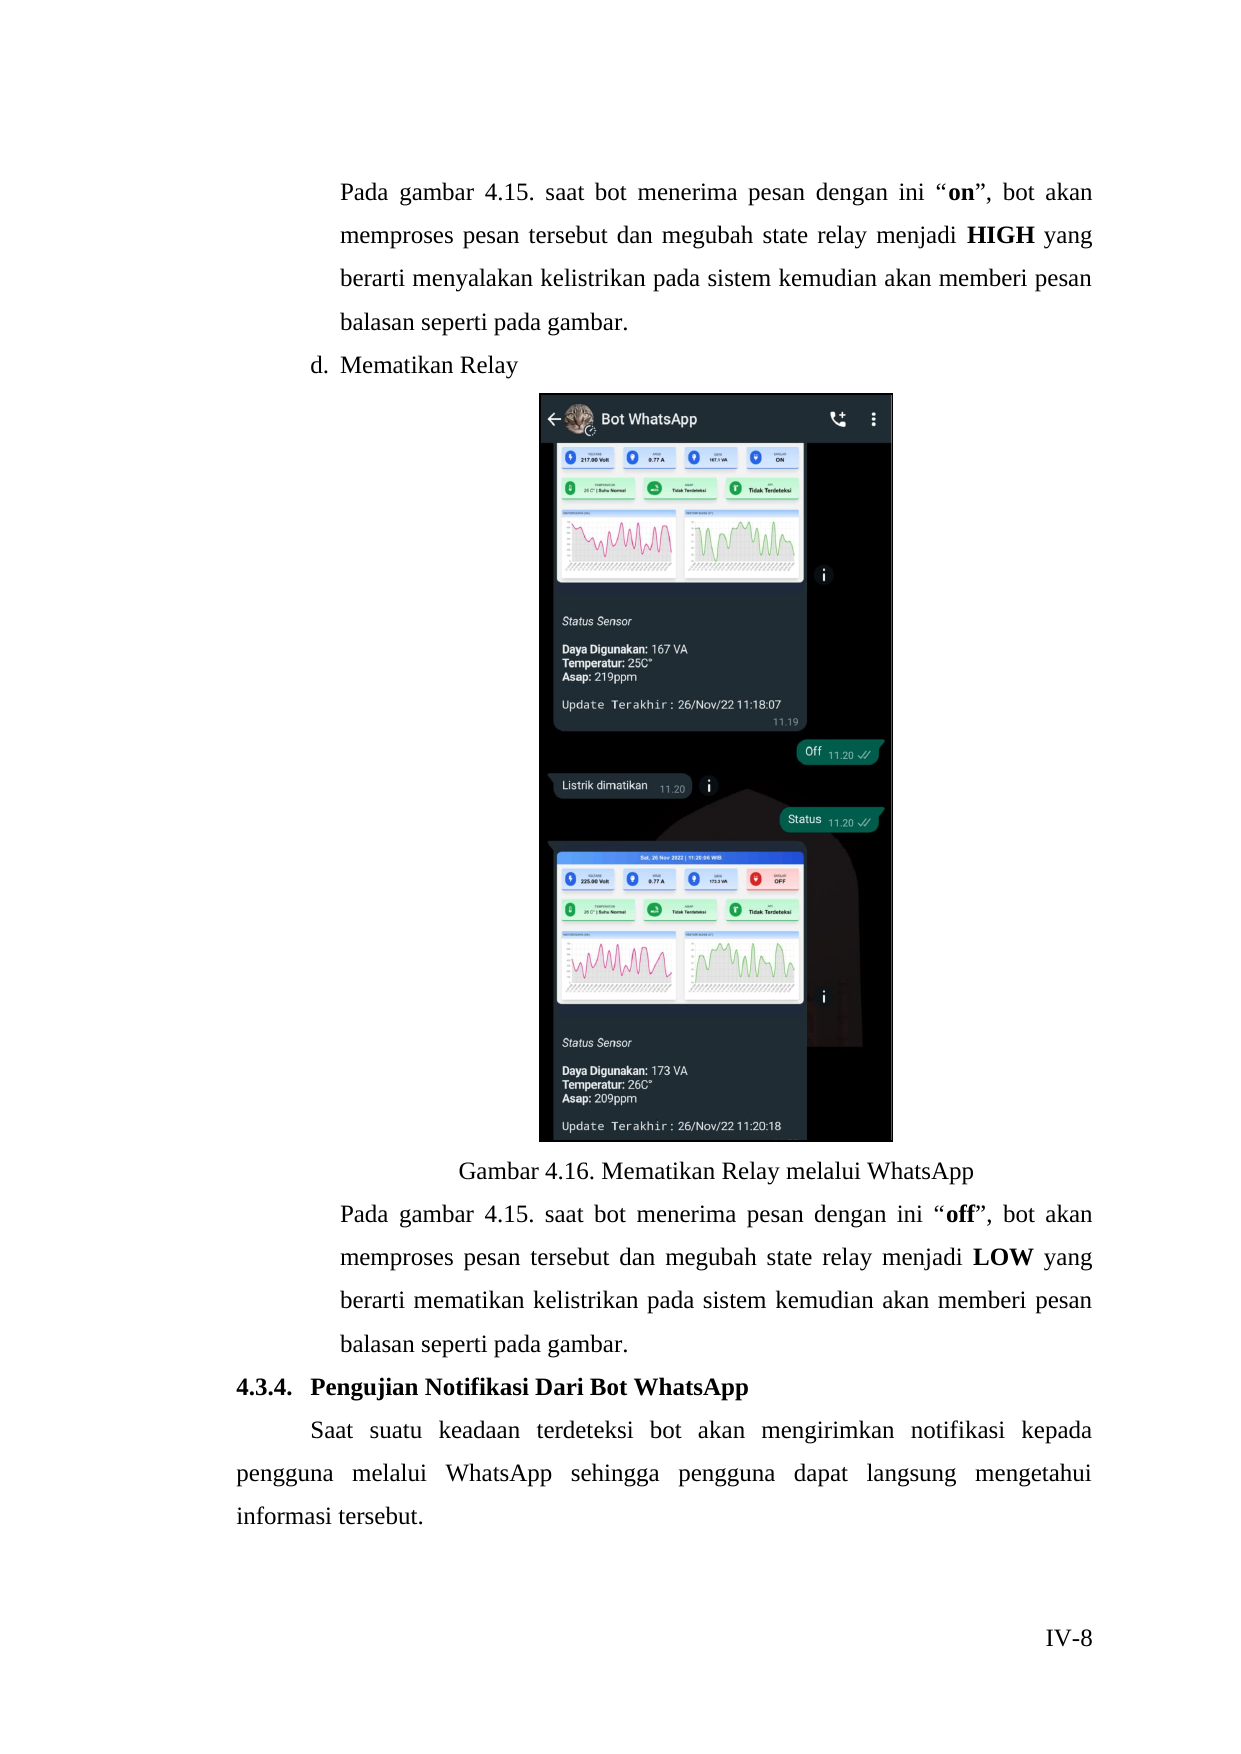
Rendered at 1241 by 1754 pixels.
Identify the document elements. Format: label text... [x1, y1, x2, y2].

list Gambar 4.16. Mematikan Relay melalui WhatsApp [340, 1156, 1092, 1185]
list Mematikan Relay [310, 350, 1092, 378]
list Pada gambar 4.15. saat bot menerima pesan dengan ini “off”, bot akan memproses pesan tersebut dan megubah state relay menjadi LOW yang berarti mematikan kelistrikan pada sistem kemudian akan memberi pesan balasan seperti pada gambar. [340, 1199, 1092, 1357]
list Pengujian Notifikasi Dari Bot WhatsApp [236, 1372, 1092, 1401]
list Saat suatu keadaan terdeteksi bot akan mengirimkan notifikasi kepada pengguna melalui WhatsApp sehingga pengguna dapat langsung mengetahui informasi tersebut. [236, 1415, 1092, 1530]
picture [541, 395, 892, 1140]
list Pada gambar 4.15. saat bot menerima pesan dengan ini “on”, bot akan memproses pesan tersebut dan megubah state relay menjadi HIGH yang berarti menyalakan kelistrikan pada sistem kemudian akan memberi pesan balasan seperti pada gambar. [340, 177, 1092, 335]
